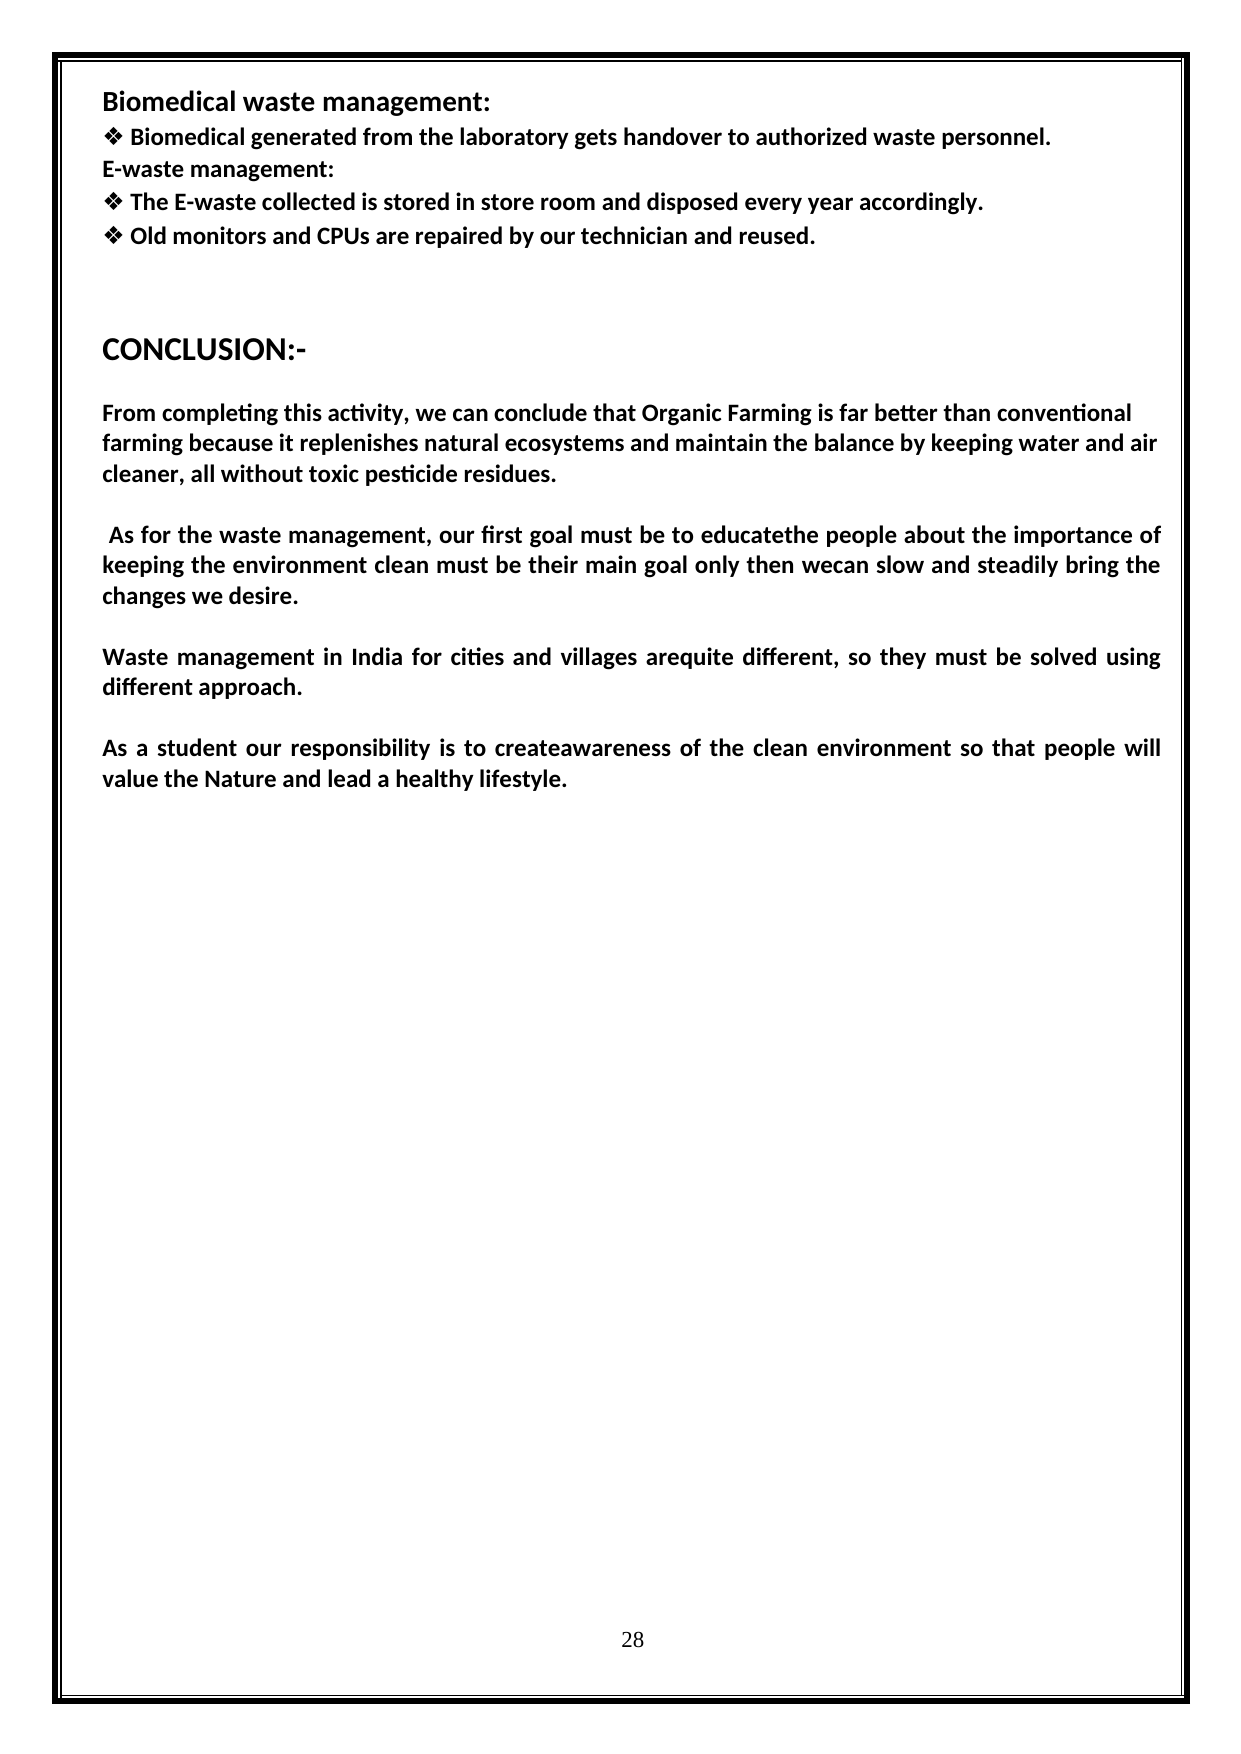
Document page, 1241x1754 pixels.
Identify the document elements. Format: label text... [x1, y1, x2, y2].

text ❖ Old monitors and CPUs are repaired by our technician and reused. [102, 218, 1163, 252]
text ❖ The E-waste collected is stored in store room and disposed every year accordingly. [102, 183, 1163, 218]
text farming because it replenishes natural ecosystems and maintain the balance by keeping water and air [102, 427, 1163, 458]
text As a student our responsibility is to createawareness of the clean environment so that people will value the Nature and lead a healthy lifestyle. [102, 732, 1163, 793]
text ❖ Biomedical generated from the laboratory gets handover to authorized waste personnel. [102, 119, 1163, 153]
text cleaner, all without toxic pesticide residues. [102, 458, 1163, 488]
text Biomedical waste management: [102, 83, 1163, 119]
text Waste management in India for cities and villages arequite different, so they must be solved using different approach. [102, 641, 1163, 702]
text E-waste management: [102, 153, 1163, 183]
text From completing this activity, we can conclude that Organic Farming is far better than conventional [102, 397, 1163, 427]
text CONCLUSION:- [102, 328, 1163, 369]
text As for the waste management, our first goal must be to educatethe people about the importance of keeping the environment clean must be their main goal only then wecan slow and steadily bring the changes we desire. [102, 519, 1163, 610]
